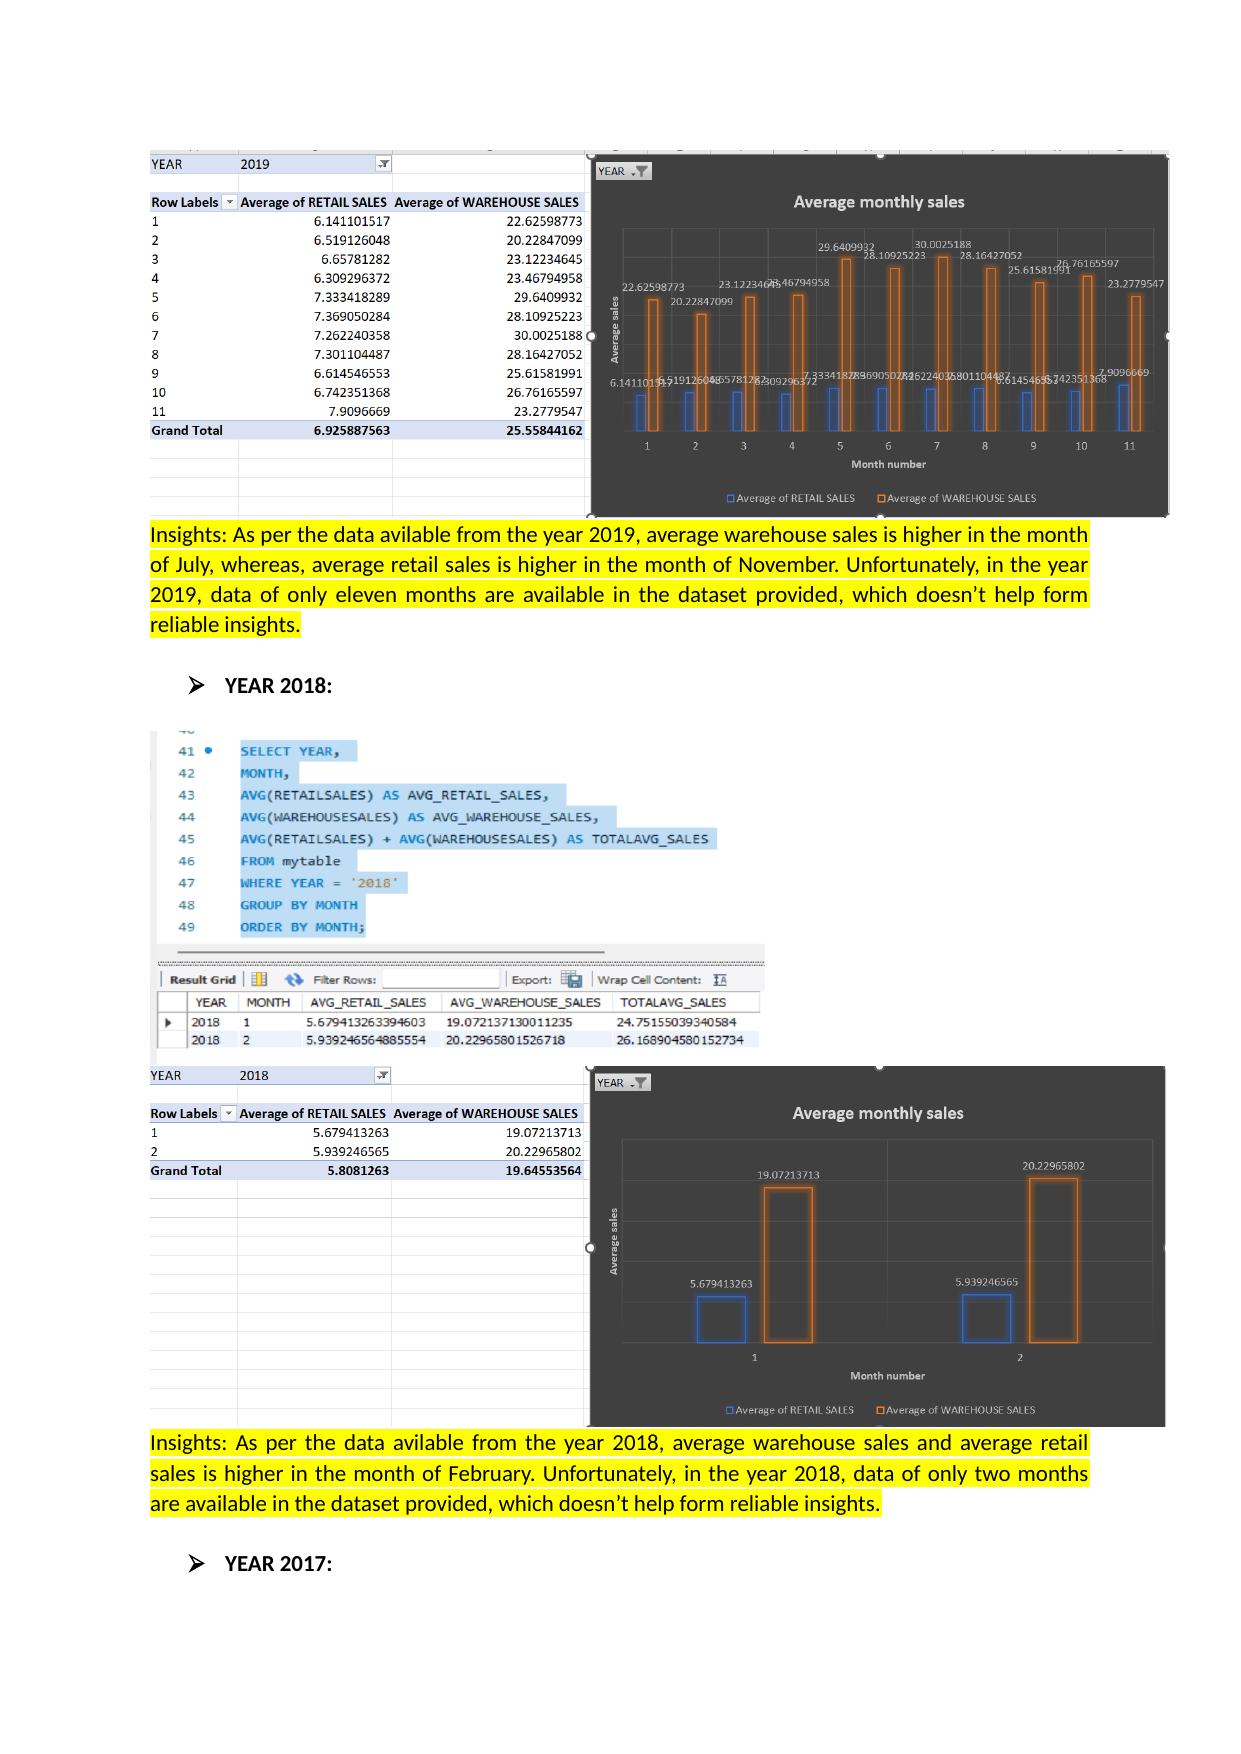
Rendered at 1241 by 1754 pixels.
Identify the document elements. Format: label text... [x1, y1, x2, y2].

list YEAR 2017: [187, 1549, 1090, 1577]
picture [150, 1066, 1166, 1427]
picture [150, 731, 765, 1065]
list YEAR 2018: [187, 671, 1090, 699]
picture [150, 150, 1170, 518]
list Insights: As per the data avilable from the year 2018, average warehouse sales and average retail sales is higher in the month of February. Unfortunately, in the year 2018, data of only two months are available in the dataset provided, which doesn’t help form reliable insights. [150, 1487, 1090, 1517]
list Insights: As per the data avilable from the year 2019, average warehouse sales is higher in the month of July, whereas, average retail sales is higher in the month of November. Unfortunately, in the year 2019, data of only eleven months are available in the dataset provided, which doesn’t help form reliable insights. [150, 608, 1090, 638]
